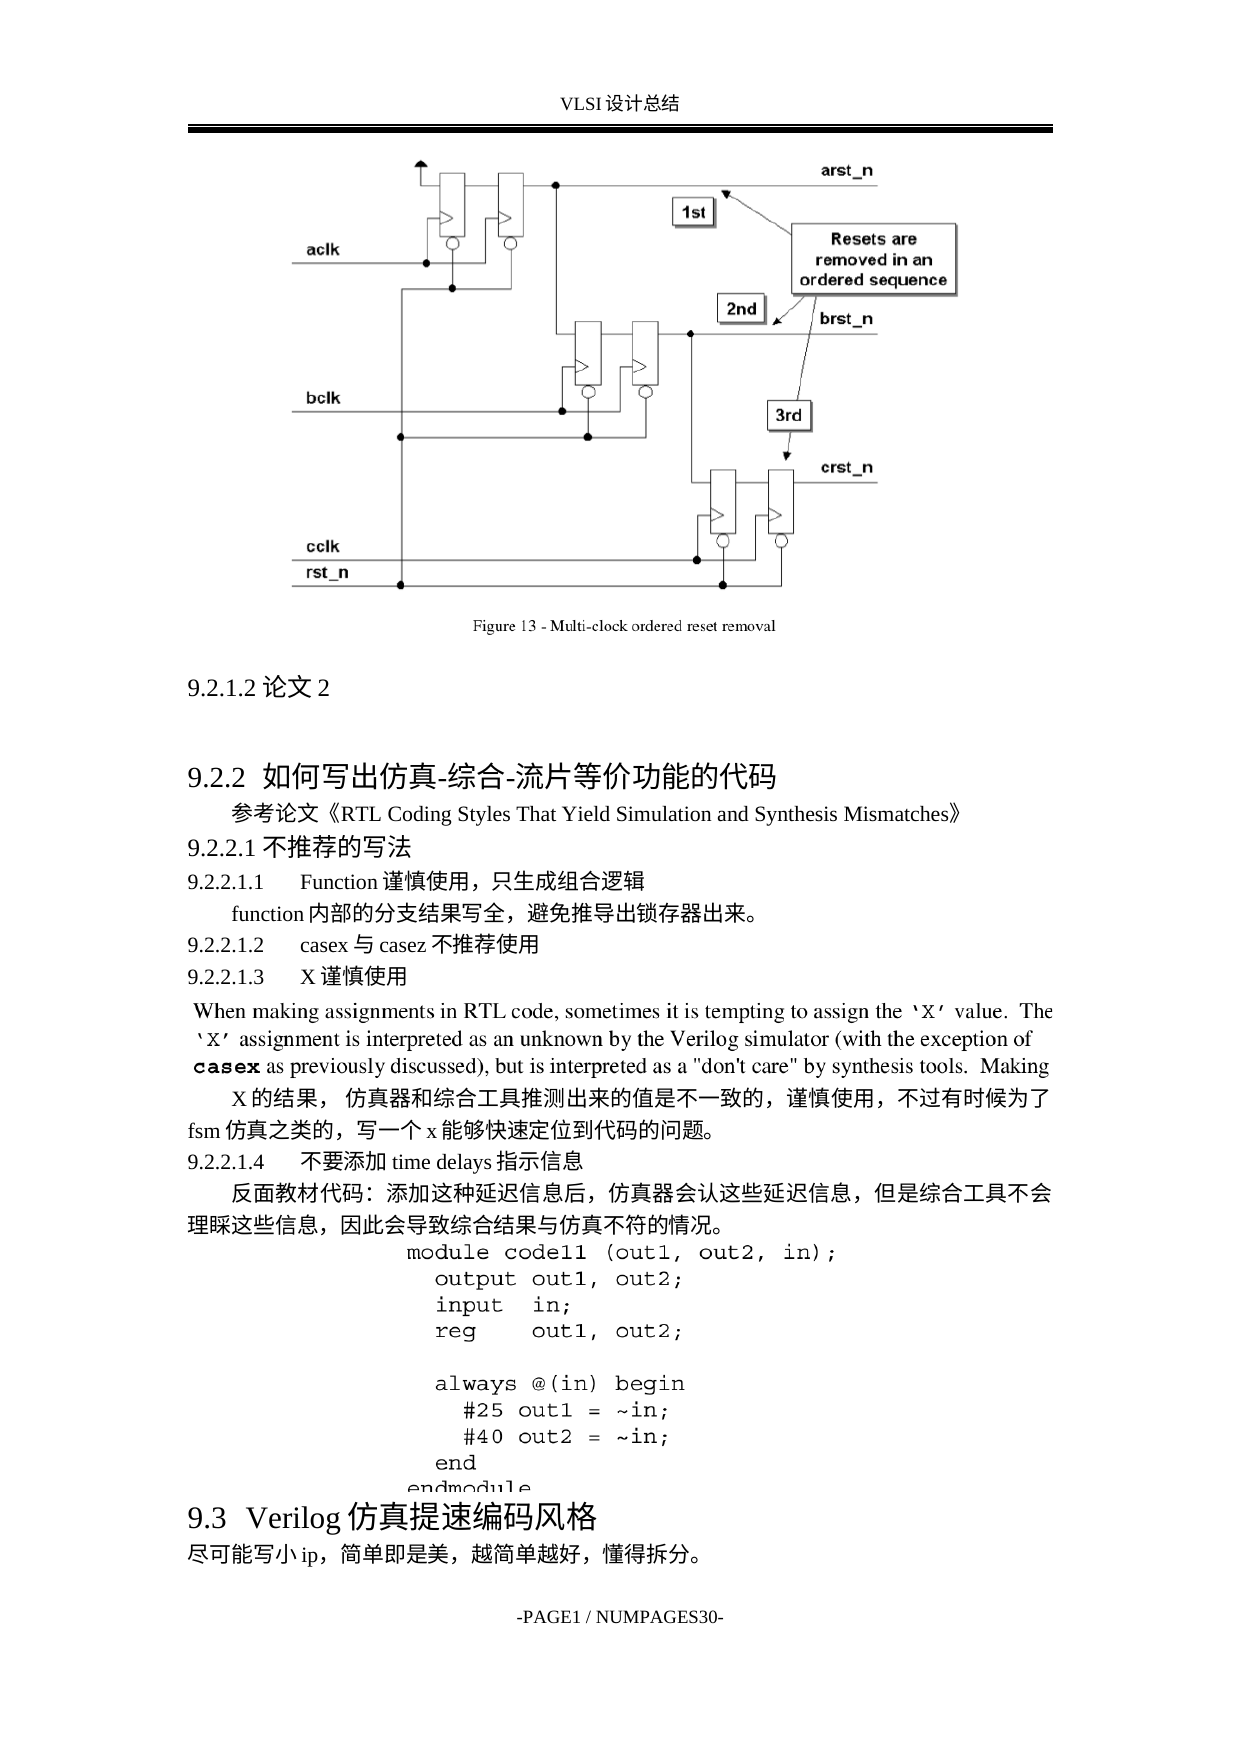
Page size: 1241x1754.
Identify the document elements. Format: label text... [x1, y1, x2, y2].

subtitle X谨慎使用 [187, 959, 1053, 990]
text function内部的分支结果写全，避免推导出锁存器出来。 [187, 896, 1053, 927]
text 参考论文《RTL Coding Styles That Yield Simulation and Synthesis Mismatches》 [187, 796, 1053, 828]
subtitle Verilog仿真提速编码风格 [187, 1492, 1053, 1537]
picture [405, 1239, 835, 1492]
subtitle 不推荐的写法 [187, 828, 1053, 864]
text X的结果， 仿真器和综合工具推测出来的值是不一致的，谨慎使用，不过有时候为了fsm仿真之类的，写一个x能够快速定位到代码的问题。 [187, 1081, 1053, 1144]
subtitle 论文2 [187, 667, 1053, 703]
subtitle 如何写出仿真-综合-流片等价功能的代码 [187, 754, 1053, 796]
picture [187, 990, 1053, 1081]
text 尽可能写小ip，简单即是美，越简单越好，懂得拆分。 [187, 1537, 1053, 1569]
text 反面教材代码：添加这种延迟信息后，仿真器会认这些延迟信息，但是综合工具不会理睬这些信息，因此会导致综合结果与仿真不符的情况。 [187, 1176, 1053, 1239]
subtitle 不要添加time delays指示信息 [187, 1144, 1053, 1176]
subtitle Function谨慎使用，只生成组合逻辑 [187, 864, 1053, 896]
subtitle casex与casez不推荐使用 [187, 927, 1053, 959]
picture [271, 150, 969, 642]
